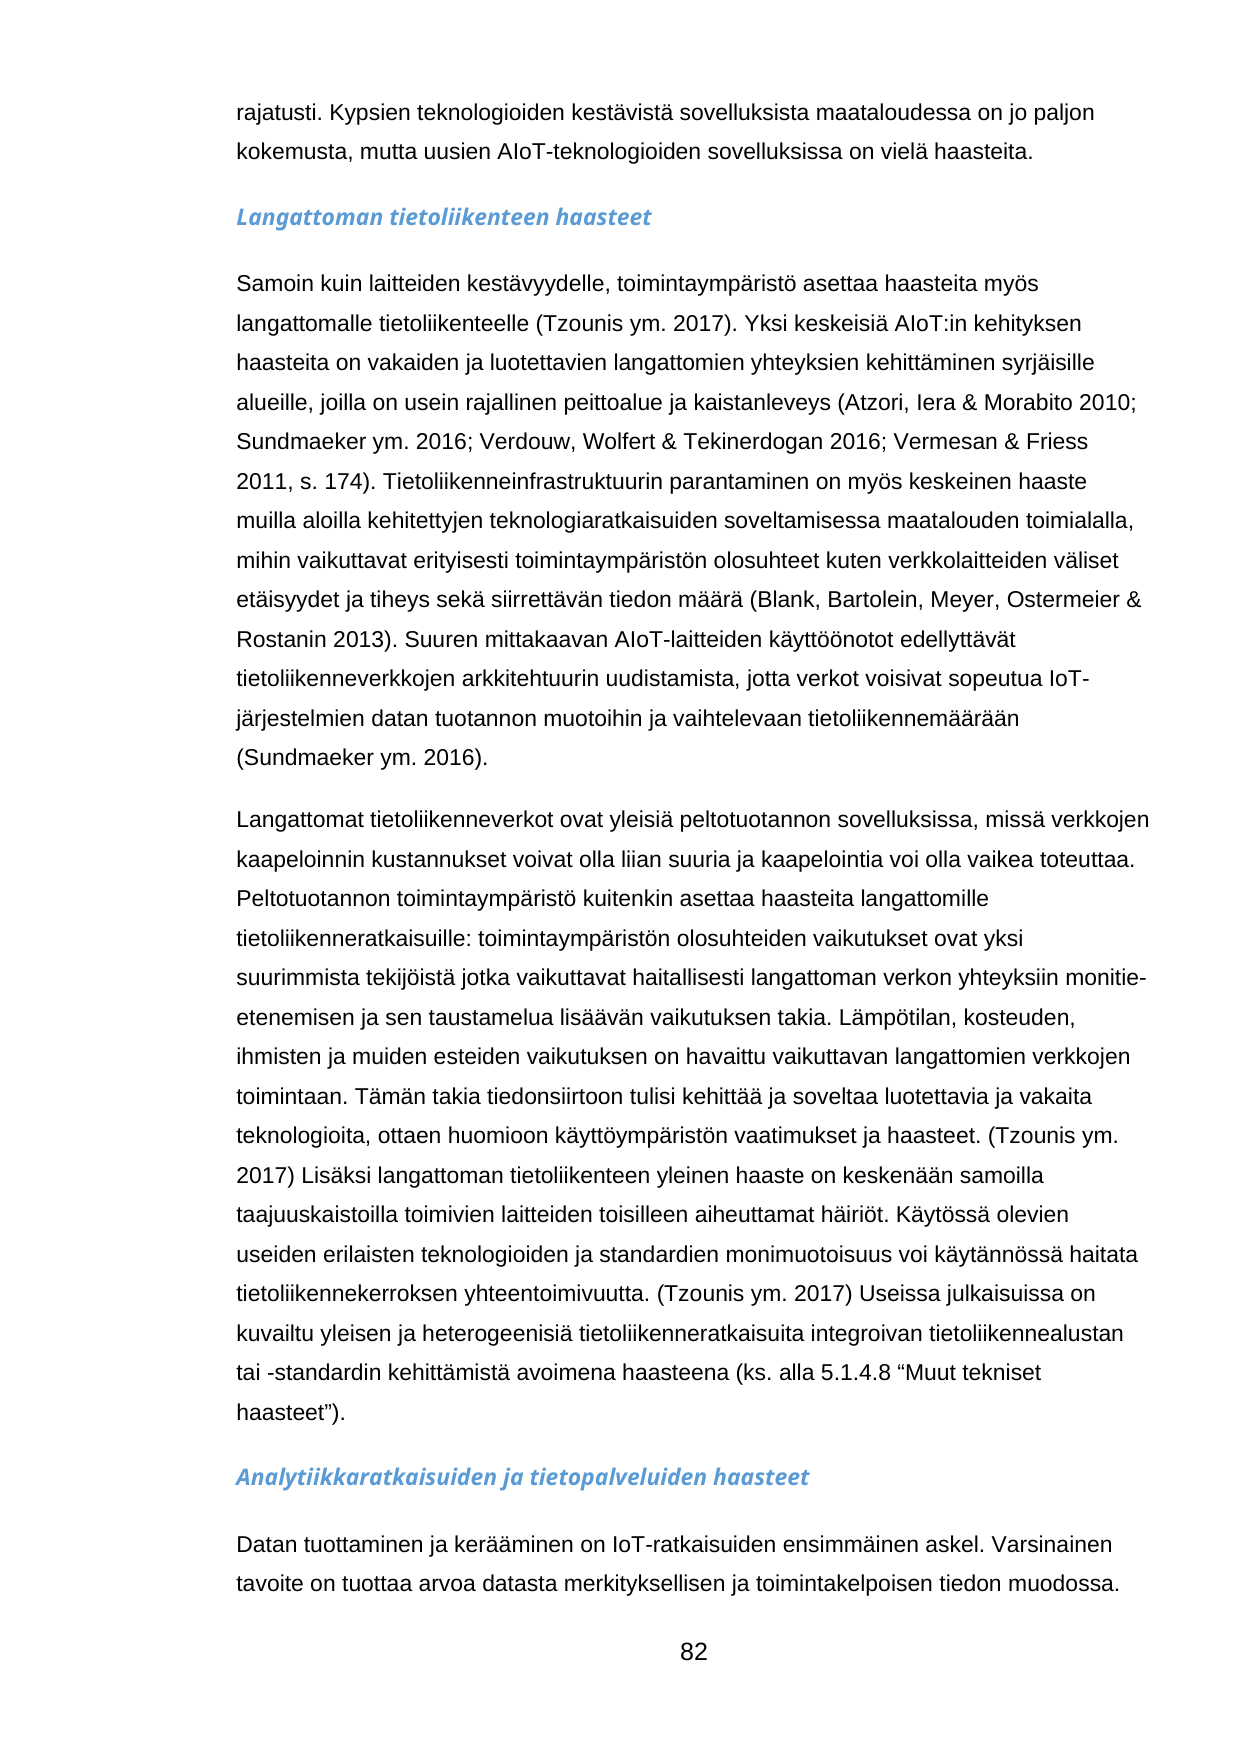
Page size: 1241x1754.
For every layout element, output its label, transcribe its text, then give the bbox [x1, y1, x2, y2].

subtitle Langattoman tietoliikenteen haasteet [236, 200, 1152, 232]
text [236, 98, 1152, 164]
text Langattomat tietoliikenneverkot ovat yleisiä peltotuotannon sovelluksissa, missä verkkojen kaapeloinnin kustannukset voivat olla liian suuria ja kaapelointia voi olla vaikea toteuttaa. Peltotuotannon toimintaympäristö kuitenkin asettaa haasteita langattomille tietoliikenneratkaisuille: toimintaympäristön olosuhteiden vaikutukset ovat yksi suurimmista tekijöistä jotka vaikuttavat haitallisesti langattoman verkon yhteyksiin monitie-etenemisen ja sen taustamelua lisäävän vaikutuksen takia. Lämpötilan, kosteuden, ihmisten ja muiden esteiden vaikutuksen on havaittu vaikuttavan langattomien verkkojen toimintaan. Tämän takia tiedonsiirtoon tulisi kehittää ja soveltaa luotettavia ja vakaita teknologioita, ottaen huomioon käyttöympäristön vaatimukset ja haasteet. (Tzounis ym. 2017) Lisäksi langattoman tietoliikenteen yleinen haaste on keskenään samoilla taajuuskaistoilla toimivien laitteiden toisilleen aiheuttamat häiriöt. Käytössä olevien useiden erilaisten teknologioiden ja standardien monimuotoisuus voi käytännössä haitata tietoliikennekerroksen yhteentoimivuutta. (Tzounis ym. 2017) Useissa julkaisuissa on kuvailtu yleisen ja heterogeenisiä tietoliikenneratkaisuita integroivan tietoliikennealustan tai -standardin kehittämistä avoimena haasteena (ks. alla 5.1.4.8 “Muut tekniset haasteet”). [236, 806, 1152, 1425]
subtitle Analytiikkaratkaisuiden ja tietopalveluiden haasteet [236, 1461, 1152, 1492]
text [236, 1531, 1152, 1597]
text Samoin kuin laitteiden kestävyydelle, toimintaympäristö asettaa haasteita myös langattomalle tietoliikenteelle (Tzounis ym. 2017). Yksi keskeisiä AIoT:in kehityksen haasteita on vakaiden ja luotettavien langattomien yhteyksien kehittäminen syrjäisille alueille, joilla on usein rajallinen peittoalue ja kaistanleveys (Atzori, Iera & Morabito 2010; Sundmaeker ym. 2016; Verdouw, Wolfert & Tekinerdogan 2016; Vermesan & Friess 2011, s. 174). Tietoliikenneinfrastruktuurin parantaminen on myös keskeinen haaste muilla aloilla kehitettyjen teknologiaratkaisuiden soveltamisessa maatalouden toimialalla, mihin vaikuttavat erityisesti toimintaympäristön olosuhteet kuten verkkolaitteiden väliset etäisyydet ja tiheys sekä siirrettävän tiedon määrä (Blank, Bartolein, Meyer, Ostermeier & Rostanin 2013). Suuren mittakaavan AIoT-laitteiden käyttöönotot edellyttävät tietoliikenneverkkojen arkkitehtuurin uudistamista, jotta verkot voisivat sopeutua IoT-järjestelmien datan tuotannon muotoihin ja vaihtelevaan tietoliikennemäärään (Sundmaeker ym. 2016). [236, 270, 1152, 770]
